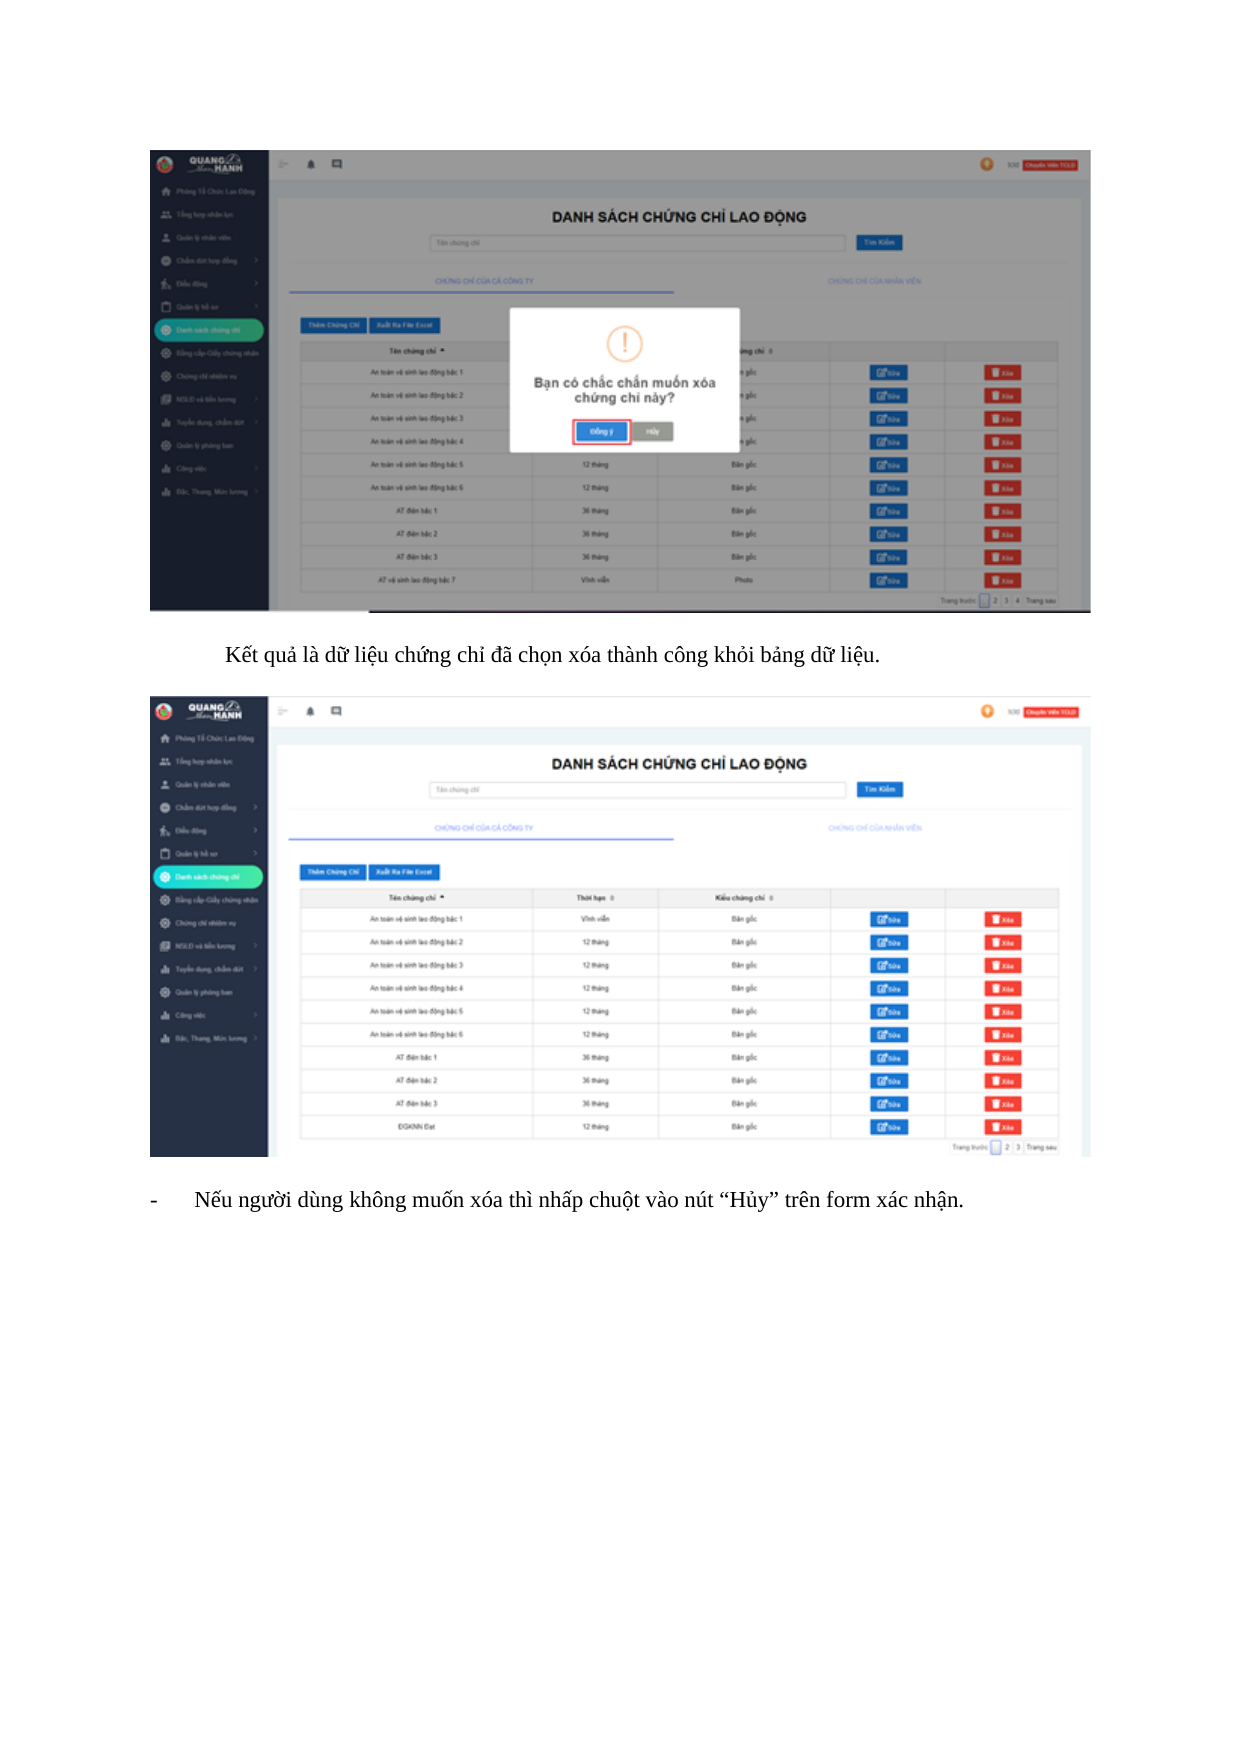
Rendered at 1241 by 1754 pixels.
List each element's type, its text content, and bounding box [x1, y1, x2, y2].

text Kết quả là dữ liệu chứng chỉ đã chọn xóa thành công khỏi bảng dữ liệu. [225, 641, 1090, 668]
picture [150, 150, 1091, 613]
text - Nếu người dùng không muốn xóa thì nhấp chuột vào nút “Hủy” trên form xác nhận. [150, 1186, 1090, 1212]
picture [150, 696, 1091, 1157]
